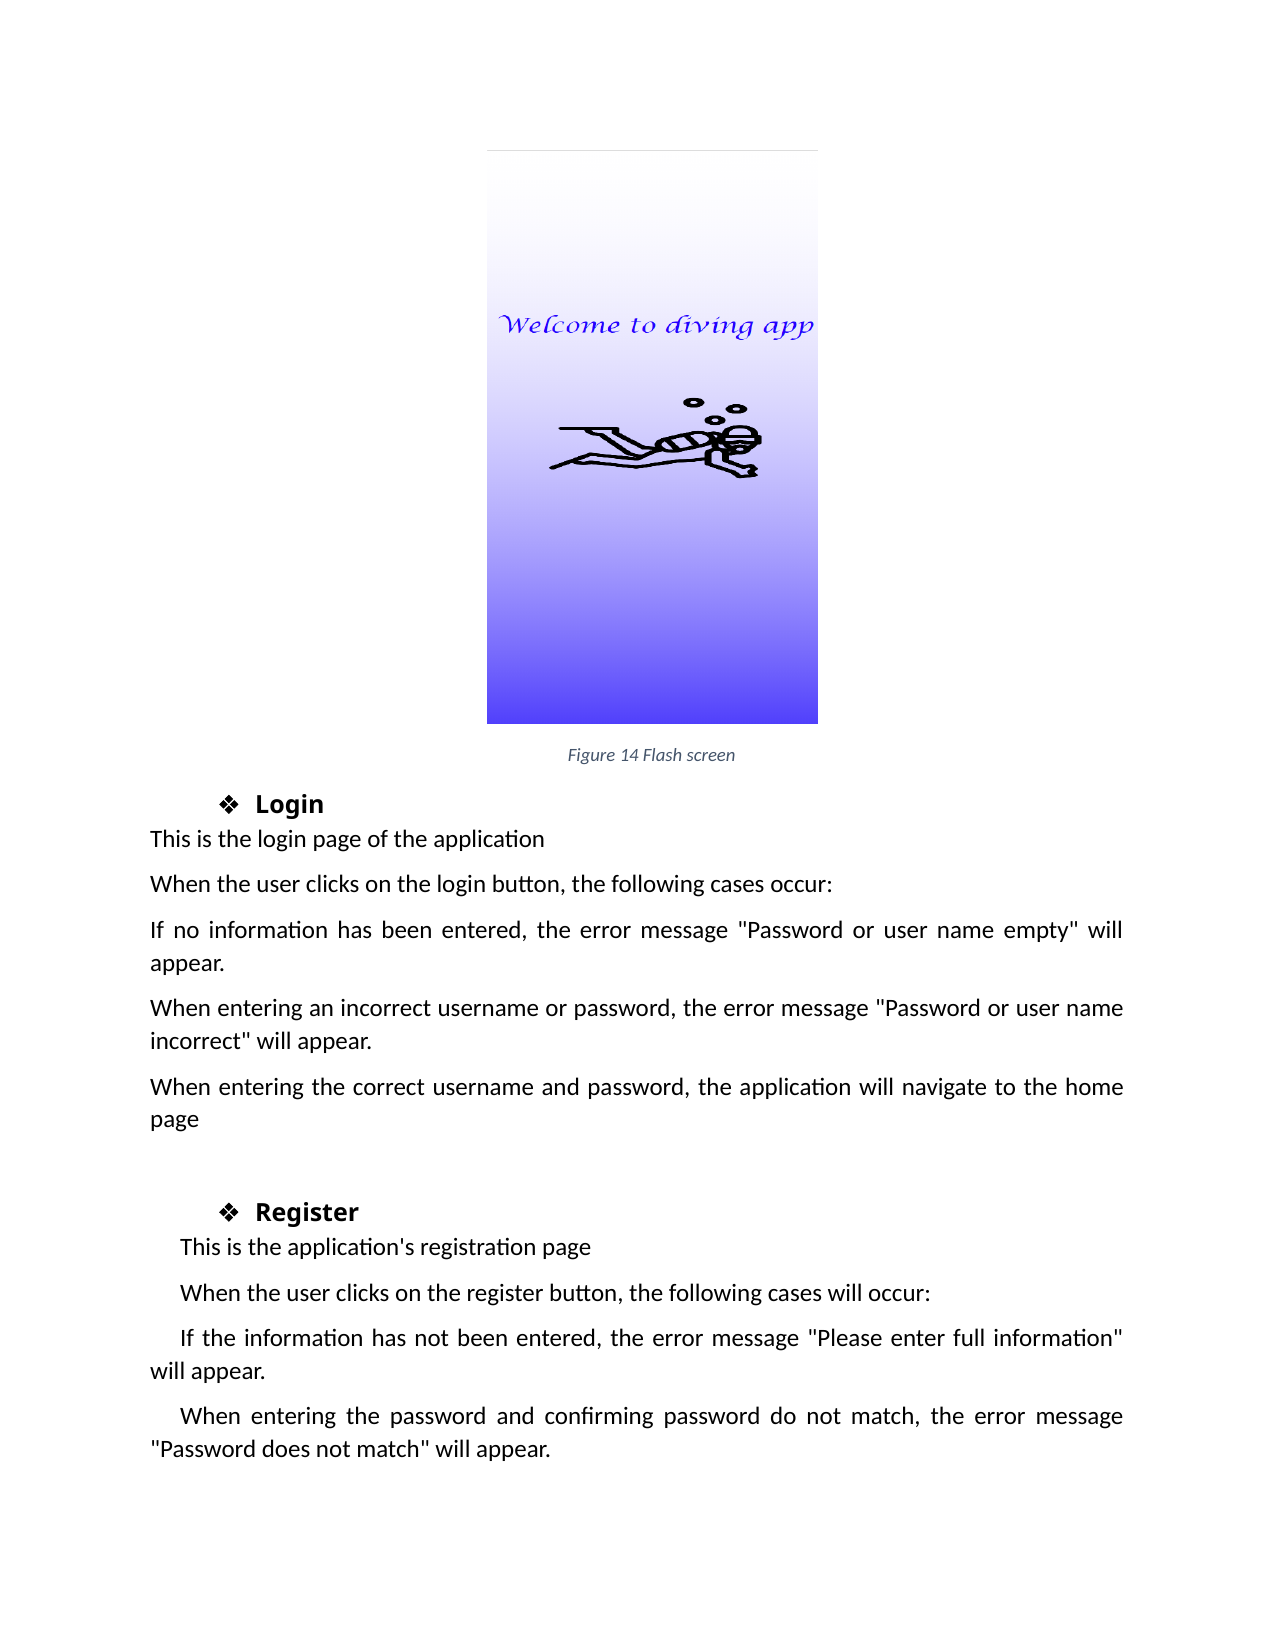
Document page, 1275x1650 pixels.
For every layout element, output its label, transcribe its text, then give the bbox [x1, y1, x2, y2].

text This is the login page of the application [150, 823, 1125, 854]
text If no information has been entered, the error message "Password or user name empty" will appear. [150, 914, 1125, 977]
text When entering the password and confirming password do not match, the error message "Password does not match" will appear. [150, 1400, 1125, 1464]
text When entering an incorrect username or password, the error message "Password or user name incorrect" will appear. [150, 992, 1125, 1056]
subtitle Register [217, 1194, 1125, 1228]
text Figure 14 Flash screen [150, 743, 1125, 766]
text When entering the correct username and password, the application will navigate to the home page [150, 1071, 1125, 1134]
text When the user clicks on the login button, the following cases occur: [150, 869, 1125, 899]
subtitle Login [217, 786, 1125, 821]
text When the user clicks on the register button, the following cases will occur: [150, 1277, 1125, 1307]
picture [487, 150, 818, 724]
text This is the application's registration page [150, 1231, 1125, 1262]
text If the information has not been entered, the error message "Please enter full information" will appear. [150, 1322, 1125, 1386]
